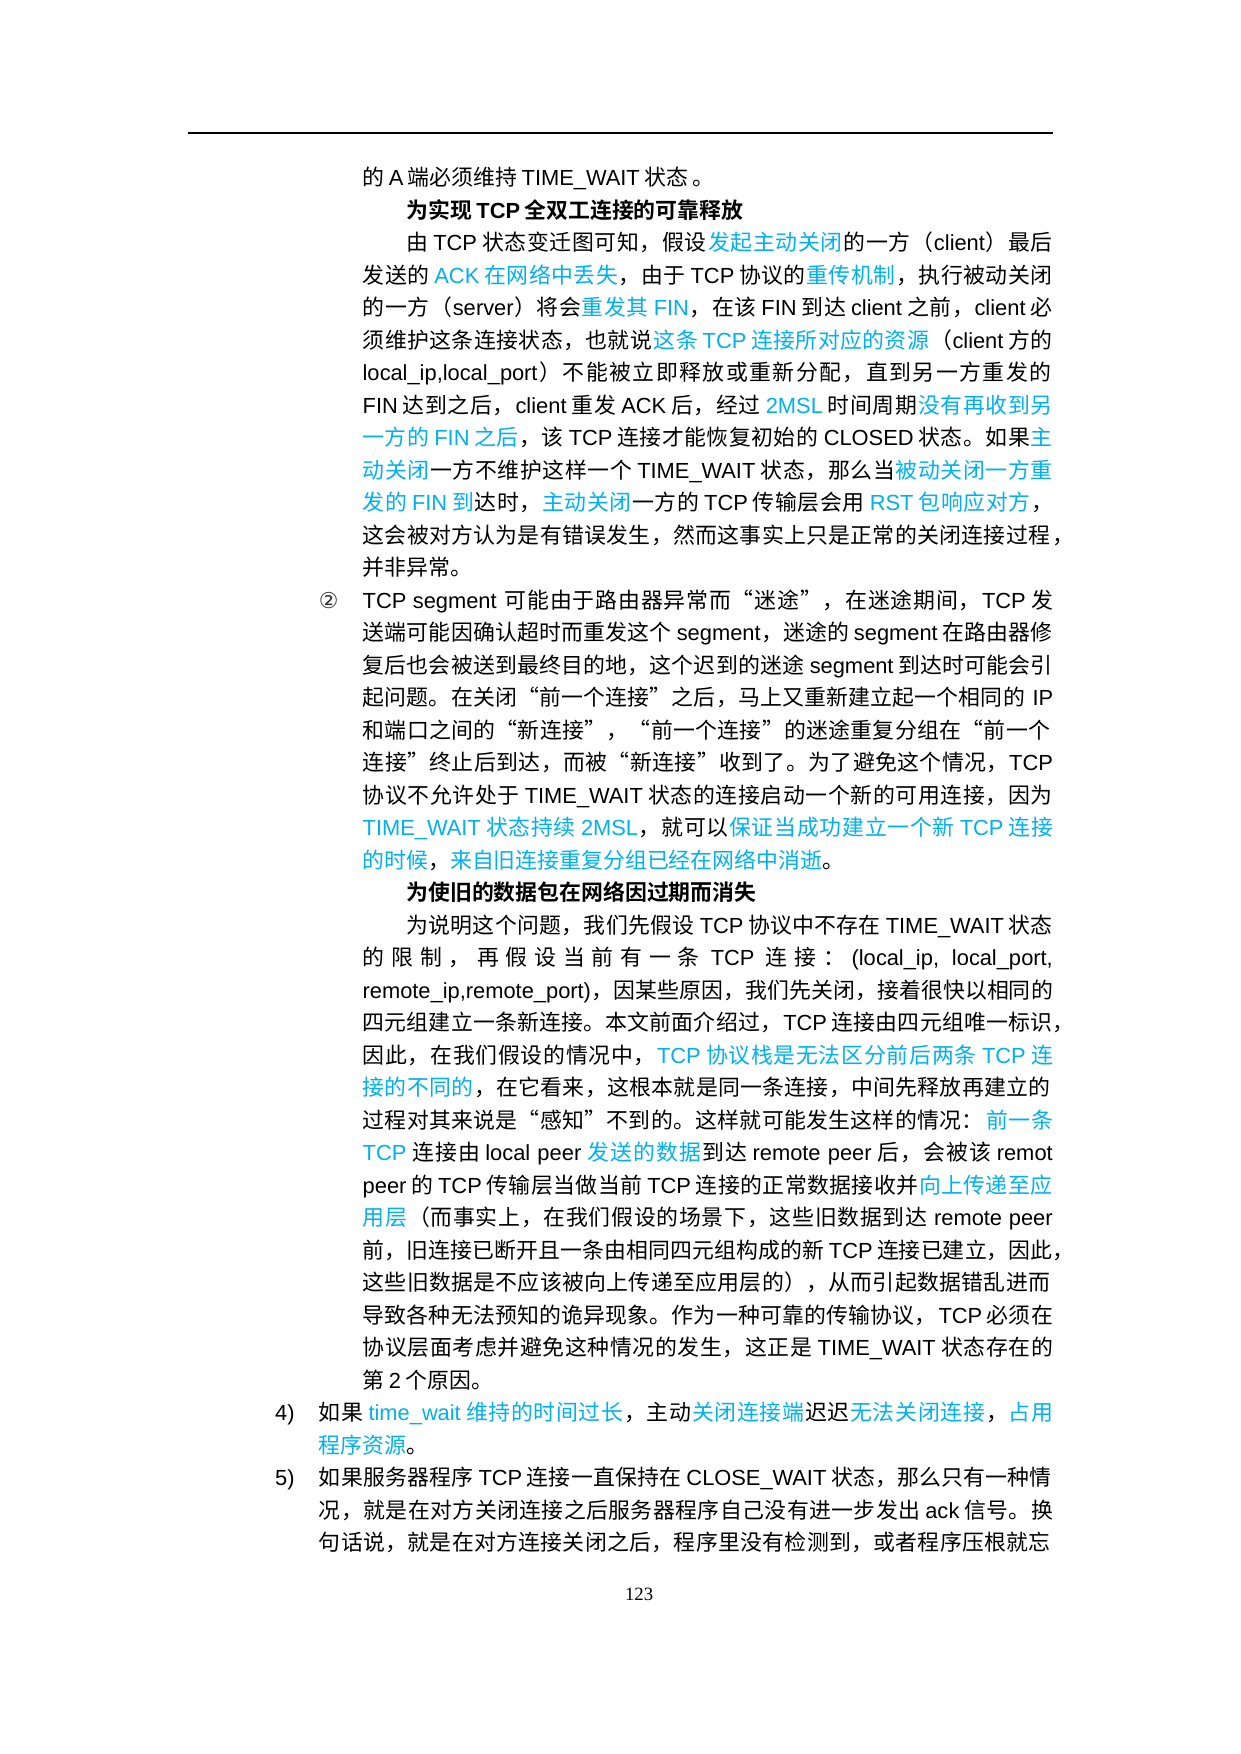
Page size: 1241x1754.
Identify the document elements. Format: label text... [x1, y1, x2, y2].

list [319, 160, 1053, 192]
text 为使旧的数据包在网络因过期而消失 [362, 875, 1053, 907]
list TCP segment 可能由于路由器异常而“迷途”，在迷途期间，TCP发送端可能因确认超时而重发这个segment，迷途的segment在路由器修复后也会被送到最终目的地，这个迟到的迷途segment到达时可能会引起问题。在关闭“前一个连接”之后，马上又重新建立起一个相同的IP和端口之间的“新连接”，“前一个连接”的迷途重复分组在“前一个连接”终止后到达，而被“新连接”收到了。为了避免这个情况，TCP协议不允许处于TIME_WAIT状态的连接启动一个新的可用连接，因为TIME_WAIT状态持续2MSL，就可以保证当成功建立一个新TCP连接的时候，来自旧连接重复分组已经在网络中消逝。 [319, 582, 1053, 875]
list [275, 1460, 1053, 1557]
text 为实现TCP全双工连接的可靠释放 [362, 192, 1053, 225]
text 为说明这个问题，我们先假设TCP协议中不存在TIME_WAIT状态的限制，再假设当前有一条TCP连接：(local_ip, local_port, remote_ip,remote_port)，因某些原因，我们先关闭，接着很快以相同的四元组建立一条新连接。本文前面介绍过，TCP连接由四元组唯一标识，因此，在我们假设的情况中，TCP协议栈是无法区分前后两条TCP连接的不同的，在它看来，这根本就是同一条连接，中间先释放再建立的过程对其来说是“感知”不到的。这样就可能发生这样的情况：前一条TCP连接由local peer发送的数据到达remote peer后，会被该remot peer的TCP传输层当做当前TCP连接的正常数据接收并向上传递至应用层（而事实上，在我们假设的场景下，这些旧数据到达remote peer前，旧连接已断开且一条由相同四元组构成的新TCP连接已建立，因此，这些旧数据是不应该被向上传递至应用层的），从而引起数据错乱进而导致各种无法预知的诡异现象。作为一种可靠的传输协议，TCP必须在协议层面考虑并避免这种情况的发生，这正是TIME_WAIT状态存在的第2个原因。 [362, 907, 1053, 1395]
list 如果time_wait维持的时间过长，主动关闭连接端迟迟无法关闭连接，占用程序资源。 [275, 1395, 1053, 1460]
text 由TCP状态变迁图可知，假设发起主动关闭的一方（client）最后发送的ACK在网络中丢失，由于TCP协议的重传机制，执行被动关闭的一方（server）将会重发其FIN，在该FIN到达client之前，client必须维护这条连接状态，也就说这条TCP连接所对应的资源（client方的local_ip,local_port）不能被立即释放或重新分配，直到另一方重发的FIN达到之后，client重发ACK后，经过2MSL时间周期没有再收到另一方的FIN之后，该TCP连接才能恢复初始的CLOSED状态。如果主动关闭一方不维护这样一个TIME_WAIT状态，那么当被动关闭一方重发的FIN到达时，主动关闭一方的TCP传输层会用RST包响应对方，这会被对方认为是有错误发生，然而这事实上只是正常的关闭连接过程，并非异常。 [362, 225, 1053, 582]
